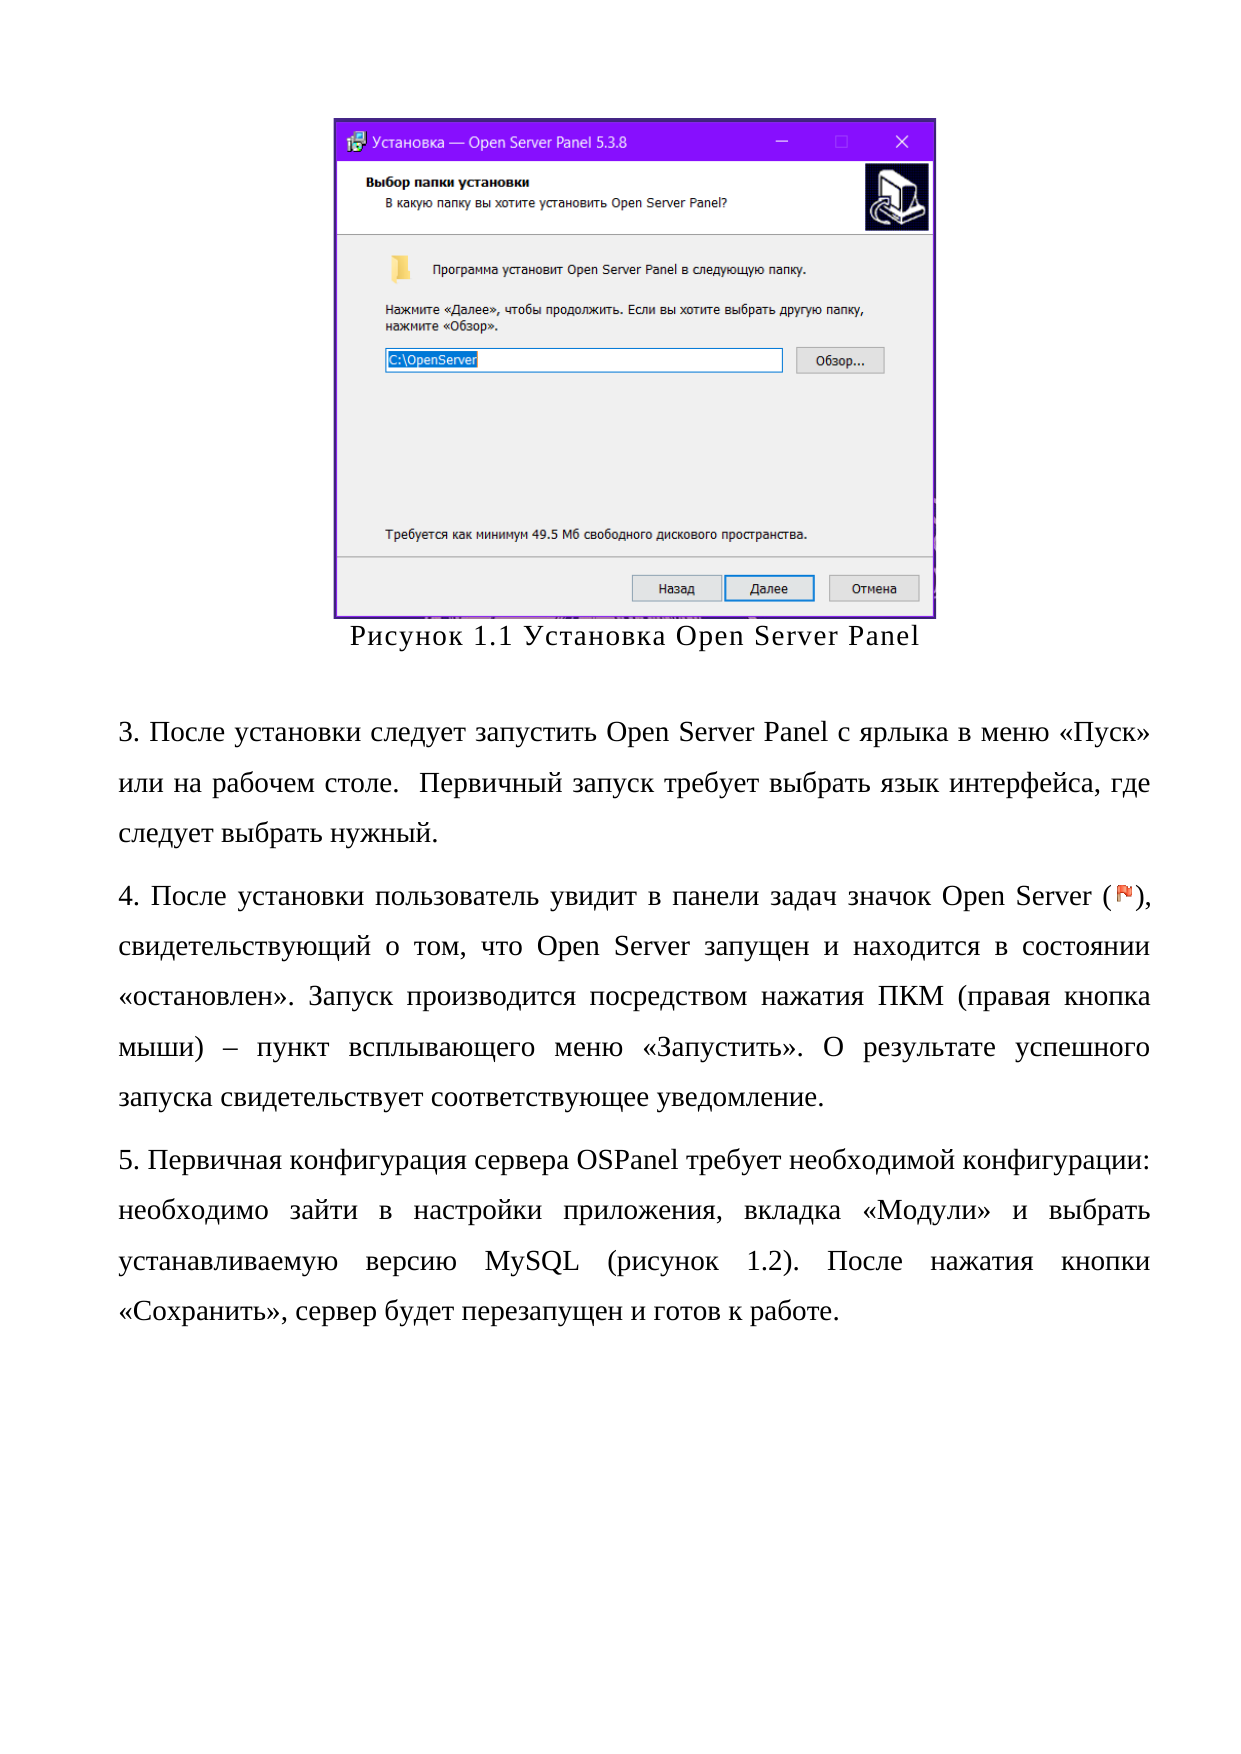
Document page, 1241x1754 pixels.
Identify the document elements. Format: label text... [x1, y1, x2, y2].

picture [1113, 882, 1135, 906]
text 5. Первичная конфигурация сервера OSPanel требует необходимой конфигурации: необходимо зайти в настройки приложения, вкладка «Модули» и выбрать устанавливаемую версию MySQL (рисунок 1.2). После нажатия кнопки «Сохранить», сервер будет перезапущен и готов к работе. [118, 1142, 1152, 1326]
text 3. После установки следует запустить Open Server Panel с ярлыка в меню «Пуск» или на рабочем столе. Первичный запуск требует выбрать язык интерфейса, где следует выбрать нужный. [118, 714, 1152, 849]
text 4. После установки пользователь увидит в панели задач значок Open Server (), свидетельствующий о том, что Open Server запущен и находится в состоянии «остановлен». Запуск производится посредством нажатия ПКМ (правая кнопка мыши) – пункт всплывающего меню «Запустить». О результате успешного запуска свидетельствует соответствующее уведомление. [118, 878, 1152, 1113]
list Рисунок 1.1 Установка Open Server Panel [118, 618, 1152, 652]
picture [333, 118, 937, 619]
